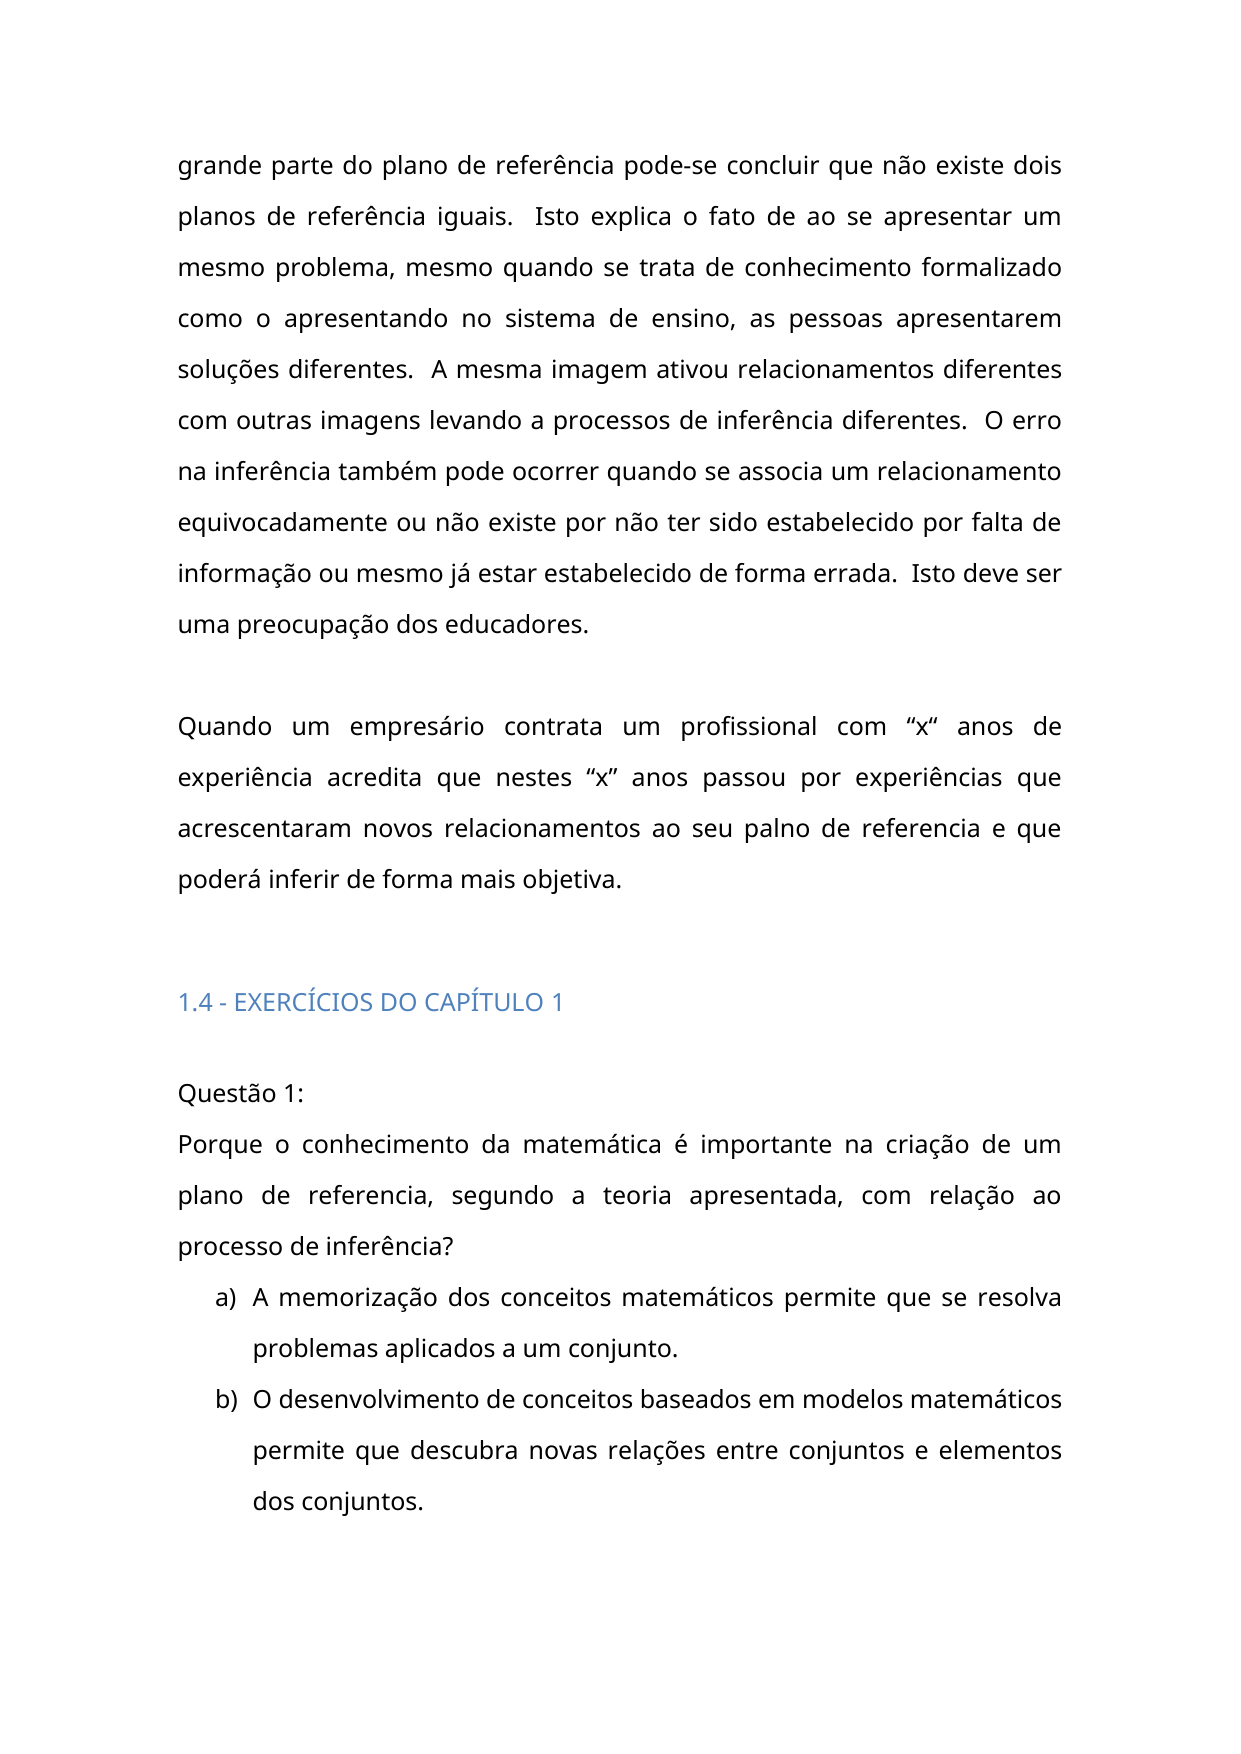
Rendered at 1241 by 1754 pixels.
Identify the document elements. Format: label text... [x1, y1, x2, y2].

text Questão 1: [177, 1075, 1063, 1109]
text Porque o conhecimento da matemática é importante na criação de um plano de referencia, segundo a teoria apresentada, com relação ao processo de inferência? [177, 1126, 1063, 1262]
list O desenvolvimento de conceitos baseados em modelos matemáticos permite que descubra novas relações entre conjuntos e elementos dos conjuntos. [215, 1382, 1063, 1518]
list A memorização dos conceitos matemáticos permite que se resolva problemas aplicados a um conjunto. [215, 1279, 1063, 1364]
subtitle 1.4 - EXERCÍCIOS DO CAPÍTULO 1 [177, 985, 1063, 1019]
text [177, 148, 1063, 641]
text Quando um empresário contrata um profissional com “x“ anos de experiência acredita que nestes “x” anos passou por experiências que acrescentaram novos relacionamentos ao seu palno de referencia e que poderá inferir de forma mais objetiva. [177, 709, 1063, 896]
